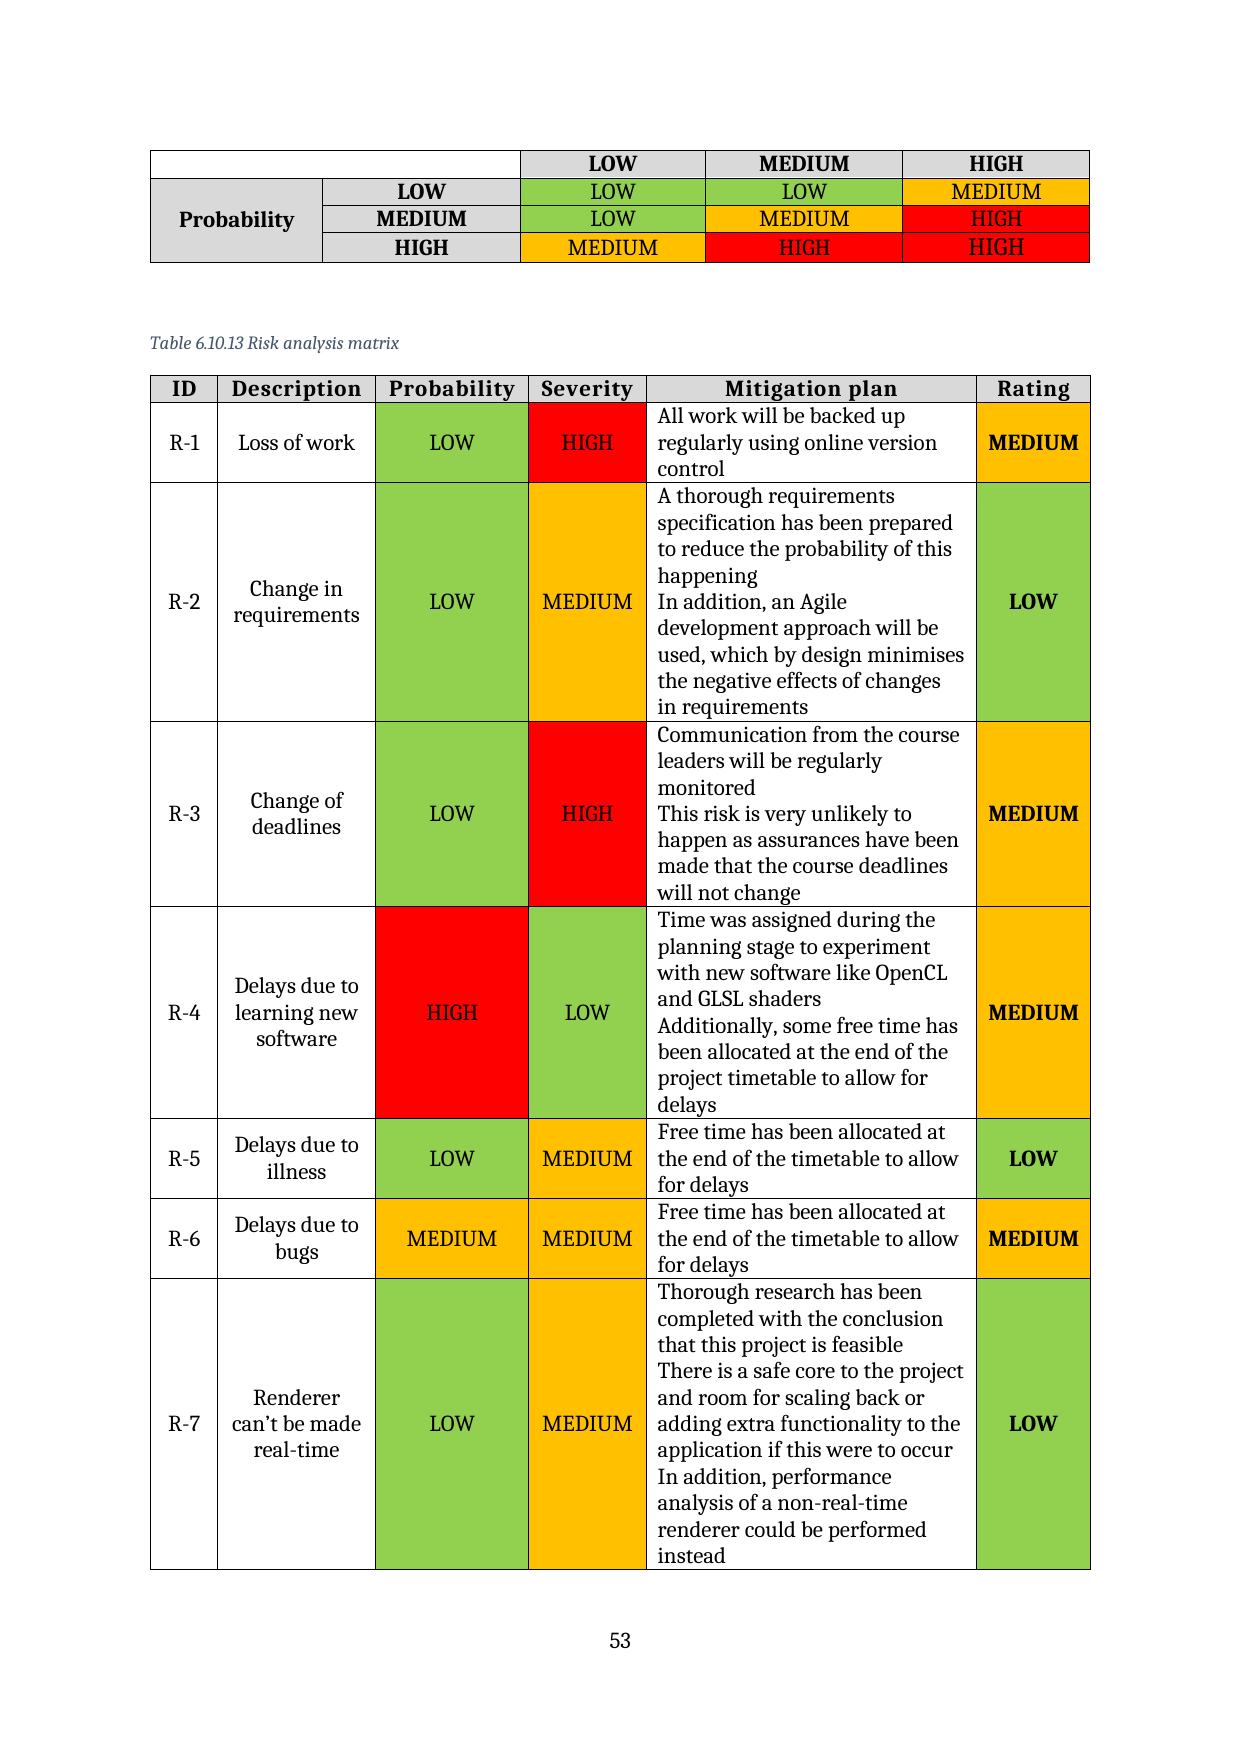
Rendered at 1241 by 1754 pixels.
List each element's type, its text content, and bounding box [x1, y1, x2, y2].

table_cell R-1 [151, 403, 217, 482]
table_header Rating [977, 376, 1090, 402]
table_header ID [151, 376, 217, 402]
table_header Mitigation plan [647, 376, 976, 402]
table_header Severity [529, 376, 646, 402]
table_cell Thorough research has been completed with the conclusion that this project is feasible There is a safe core to the project and room for scaling back or adding extra functionality to the application if this were to occur In addition, performance analysis of a non-real-time renderer could be performed instead [647, 1279, 976, 1569]
table_cell R-2 [151, 483, 217, 721]
table_cell Communication from the course leaders will be regularly monitored This risk is very unlikely to happen as assurances have been made that the course deadlines will not change [647, 722, 976, 906]
table_cell Renderer can’t be made real-time [218, 1279, 375, 1569]
table_cell LOW [376, 1279, 528, 1569]
table_cell MEDIUM [903, 179, 1089, 205]
table_cell Loss of work [218, 403, 375, 482]
table_cell LOW [521, 179, 705, 205]
table_cell LOW [376, 722, 528, 906]
table_cell MEDIUM [706, 206, 902, 232]
table_cell Change in requirements [218, 483, 375, 721]
table_cell R-4 [151, 907, 217, 1118]
table_cell Time was assigned during the planning stage to experiment with new software like OpenCL and GLSL shaders Additionally, some free time has been allocated at the end of the project timetable to allow for delays [647, 907, 976, 1118]
table_cell LOW [977, 1119, 1090, 1198]
table_cell R-5 [151, 1119, 217, 1198]
table_cell LOW [706, 179, 902, 205]
table_cell Free time has been allocated at the end of the timetable to allow for delays [647, 1199, 976, 1278]
table_cell HIGH [903, 151, 1089, 177]
table_cell MEDIUM [529, 483, 646, 721]
table_header Description [218, 376, 375, 402]
table_cell LOW [376, 1119, 528, 1198]
table_cell HIGH [903, 206, 1089, 232]
table_cell All work will be backed up regularly using online version control [647, 403, 976, 482]
table_cell MEDIUM [376, 1199, 528, 1278]
table_cell MEDIUM [706, 151, 902, 177]
table_cell LOW [521, 206, 705, 232]
table_cell A thorough requirements specification has been prepared to reduce the probability of this happening In addition, an Agile development approach will be used, which by design minimises the negative effects of changes in requirements [647, 483, 976, 721]
table_header Probability [376, 376, 528, 402]
table_cell LOW [521, 151, 705, 177]
table_cell HIGH [529, 722, 646, 906]
table_cell R-7 [151, 1279, 217, 1569]
table_cell LOW [323, 179, 520, 205]
table_cell HIGH [529, 403, 646, 482]
table_cell LOW [977, 483, 1090, 721]
table_cell R-3 [151, 722, 217, 906]
table_cell MEDIUM [977, 722, 1090, 906]
table_cell MEDIUM [529, 1279, 646, 1569]
table_cell HIGH [706, 233, 902, 262]
table_cell LOW [977, 1279, 1090, 1569]
table_cell Probability [151, 179, 322, 262]
table_cell MEDIUM [521, 233, 705, 262]
table_cell Delays due to learning new software [218, 907, 375, 1118]
table_cell MEDIUM [977, 403, 1090, 482]
table_cell MEDIUM [977, 907, 1090, 1118]
table_cell MEDIUM [529, 1199, 646, 1278]
table_cell HIGH [376, 907, 528, 1118]
table_cell LOW [376, 483, 528, 721]
table_header [151, 151, 520, 177]
table_cell Change of deadlines [218, 722, 375, 906]
table_cell Free time has been allocated at the end of the timetable to allow for delays [647, 1119, 976, 1198]
table_cell Delays due to illness [218, 1119, 375, 1198]
table_cell Delays due to bugs [218, 1199, 375, 1278]
table_cell LOW [529, 907, 646, 1118]
table_cell MEDIUM [529, 1119, 646, 1198]
table_cell HIGH [323, 233, 520, 262]
table_cell HIGH [903, 233, 1089, 262]
table_cell LOW [376, 403, 528, 482]
table_cell MEDIUM [977, 1199, 1090, 1278]
table_cell R-6 [151, 1199, 217, 1278]
table_cell MEDIUM [323, 206, 520, 232]
